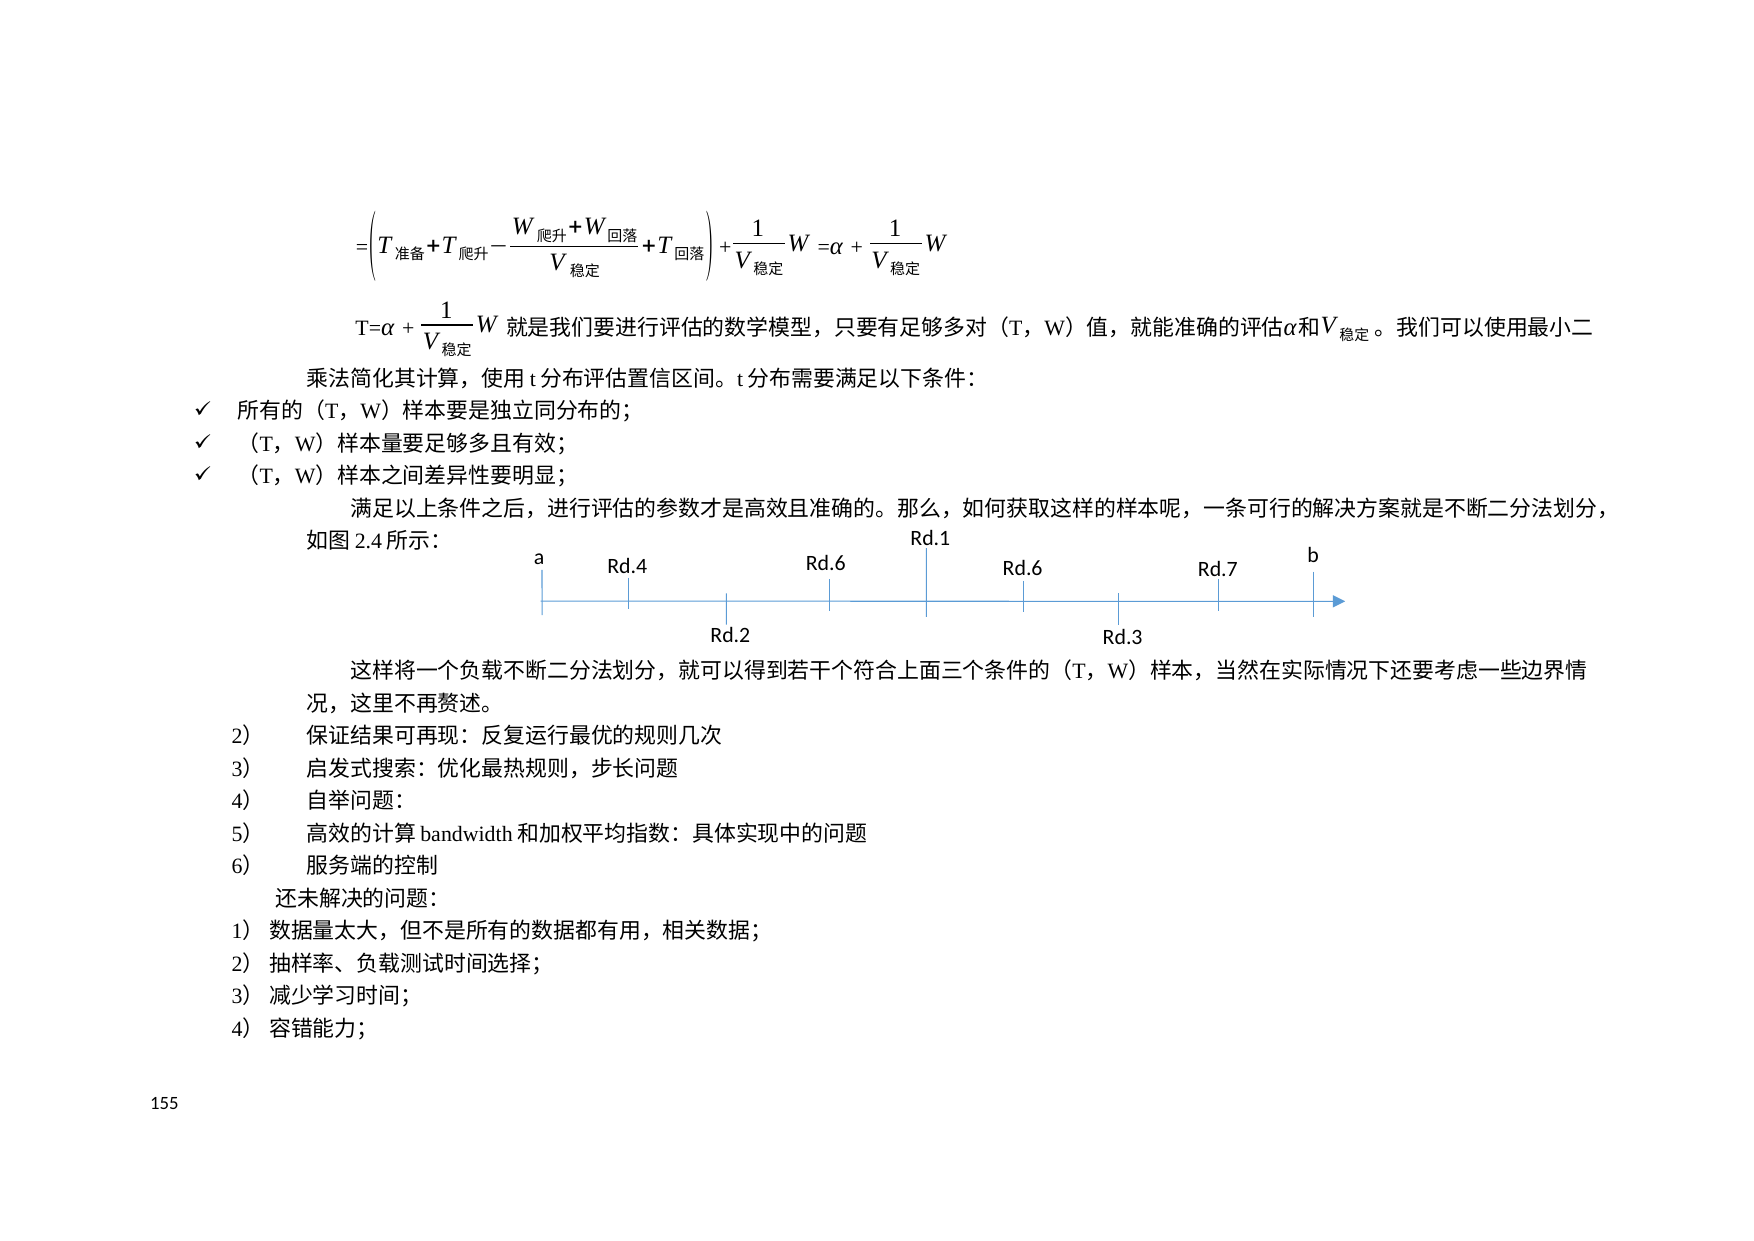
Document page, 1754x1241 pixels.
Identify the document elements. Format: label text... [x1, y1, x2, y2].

list 所有的（T，W）样本要是独立同分布的； [150, 393, 1604, 425]
list 服务端的控制 [231, 848, 1604, 880]
list 启发式搜索：优化最热规则，步长问题 [231, 750, 1604, 783]
text 还未解决的问题： [231, 880, 1604, 913]
list （T，W）样本之间差异性要明显； [150, 458, 1604, 490]
list 减少学习时间； [231, 978, 1604, 1010]
list 满足以上条件之后，进行评估的参数才是高效且准确的。那么，如何获取这样的样本呢，一条可行的解决方案就是不断二分法划分，如图2.4所示： [306, 490, 1604, 555]
list 这样将一个负载不断二分法划分，就可以得到若干个符合上面三个条件的（T，W）样本，当然在实际情况下还要考虑一些边界情况，这里不再赘述。 [306, 653, 1604, 718]
list 高效的计算bandwidth和加权平均指数：具体实现中的问题 [231, 815, 1604, 848]
list 抽样率、负载测试时间选择； [231, 945, 1604, 978]
list 自举问题： [231, 783, 1604, 815]
list 数据量太大，但不是所有的数据都有用，相关数据； [231, 913, 1604, 945]
list = + = + [306, 198, 1604, 295]
list T= + 就是我们要进行评估的数学模型，只要有足够多对（T，W）值，就能准确的评估和 。我们可以使用最小二乘法简化其计算，使用t分布评估置信区间。t分布需要满足以下条件： [306, 295, 1604, 393]
list （T，W）样本量要足够多且有效； [150, 425, 1604, 458]
list 保证结果可再现：反复运行最优的规则几次 [231, 718, 1604, 750]
list 容错能力； [231, 1010, 1604, 1043]
